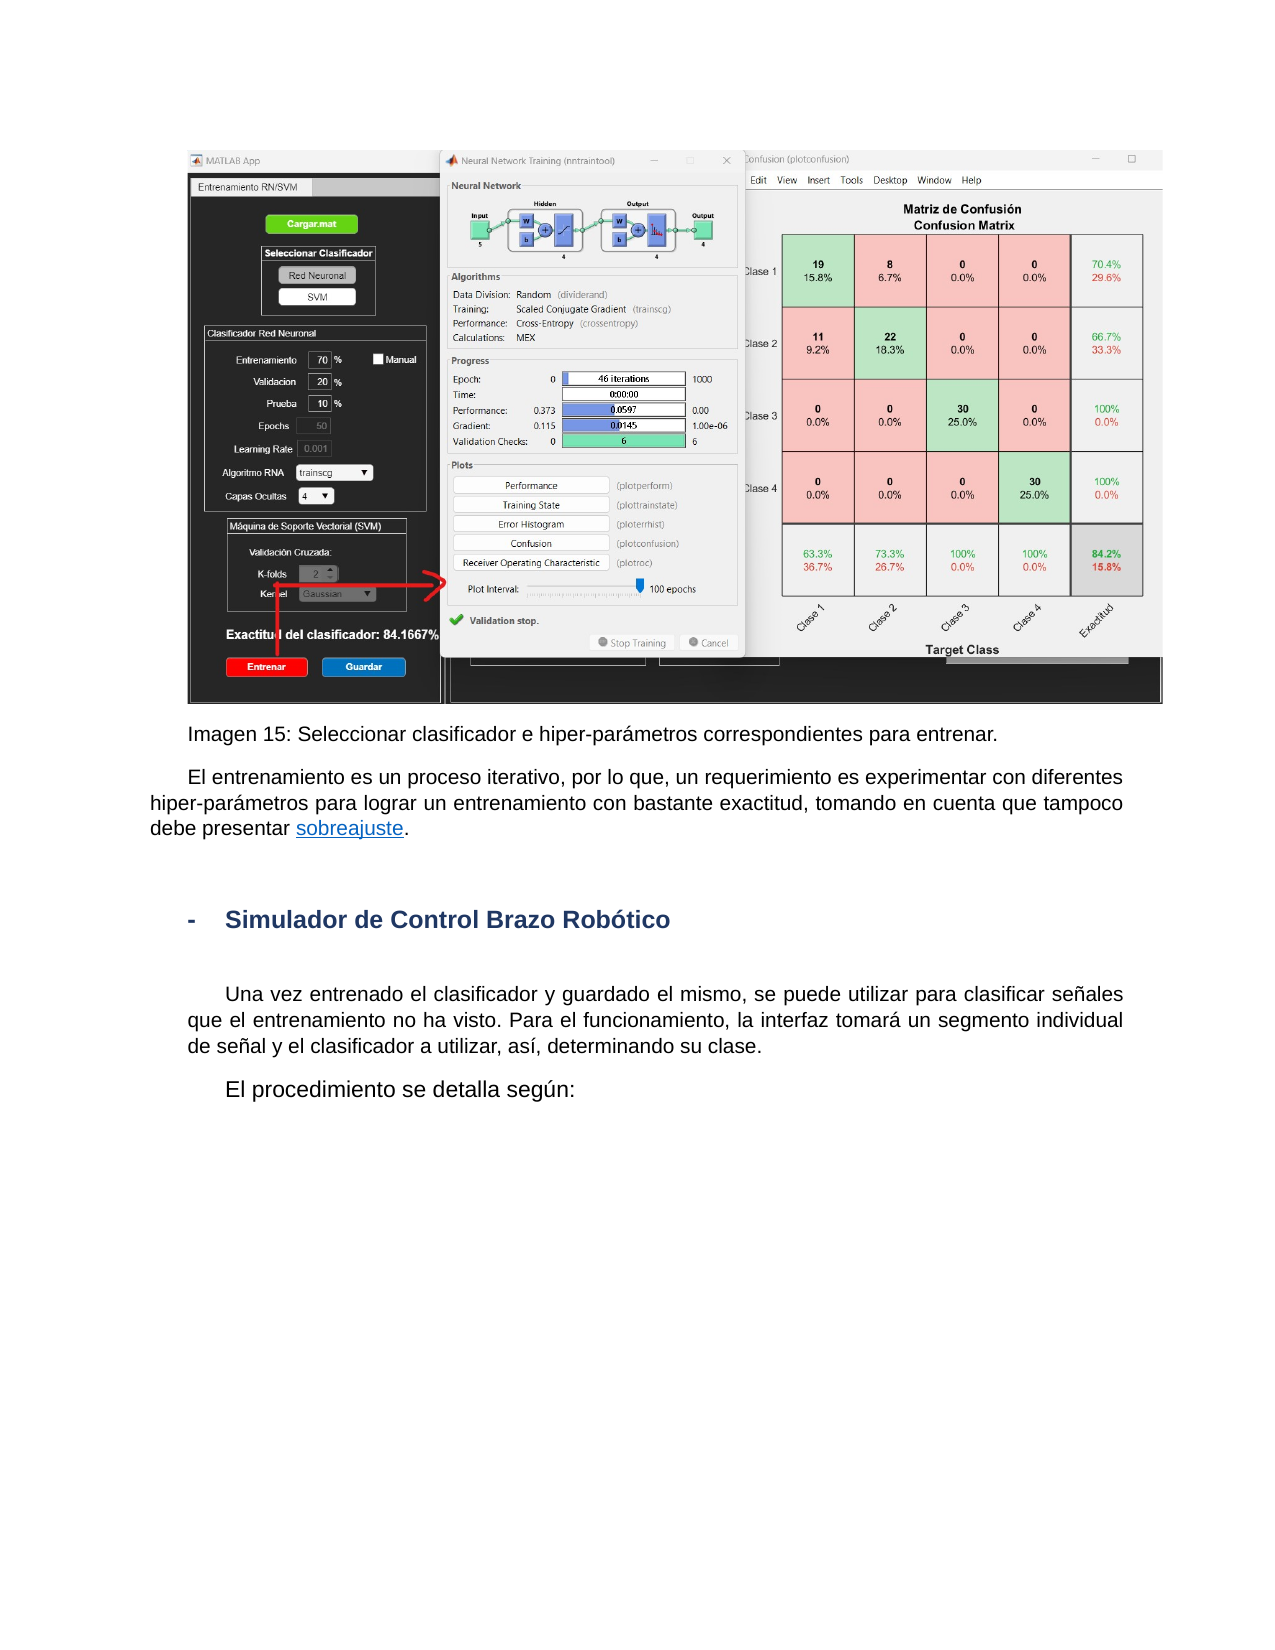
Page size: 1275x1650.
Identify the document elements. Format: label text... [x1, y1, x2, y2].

text El procedimiento se detalla según: [187, 1076, 1125, 1103]
text El entrenamiento es un proceso iterativo, por lo que, un requerimiento es experimentar con diferentes hiper-parámetros para lograr un entrenamiento con bastante exactitud, tomando en cuenta que tampoco debe presentar sobreajuste. [150, 764, 1125, 840]
subtitle Simulador de Control Brazo Robótico [187, 901, 1125, 935]
picture [187, 150, 1163, 704]
text Una vez entrenado el clasificador y guardado el mismo, se puede utilizar para clasificar señales que el entrenamiento no ha visto. Para el funcionamiento, la interfaz tomará un segmento individual de señal y el clasificador a utilizar, así, determinando su clase. [187, 982, 1125, 1058]
text Imagen 15: Seleccionar clasificador e hiper-parámetros correspondientes para entrenar. [150, 722, 1125, 746]
